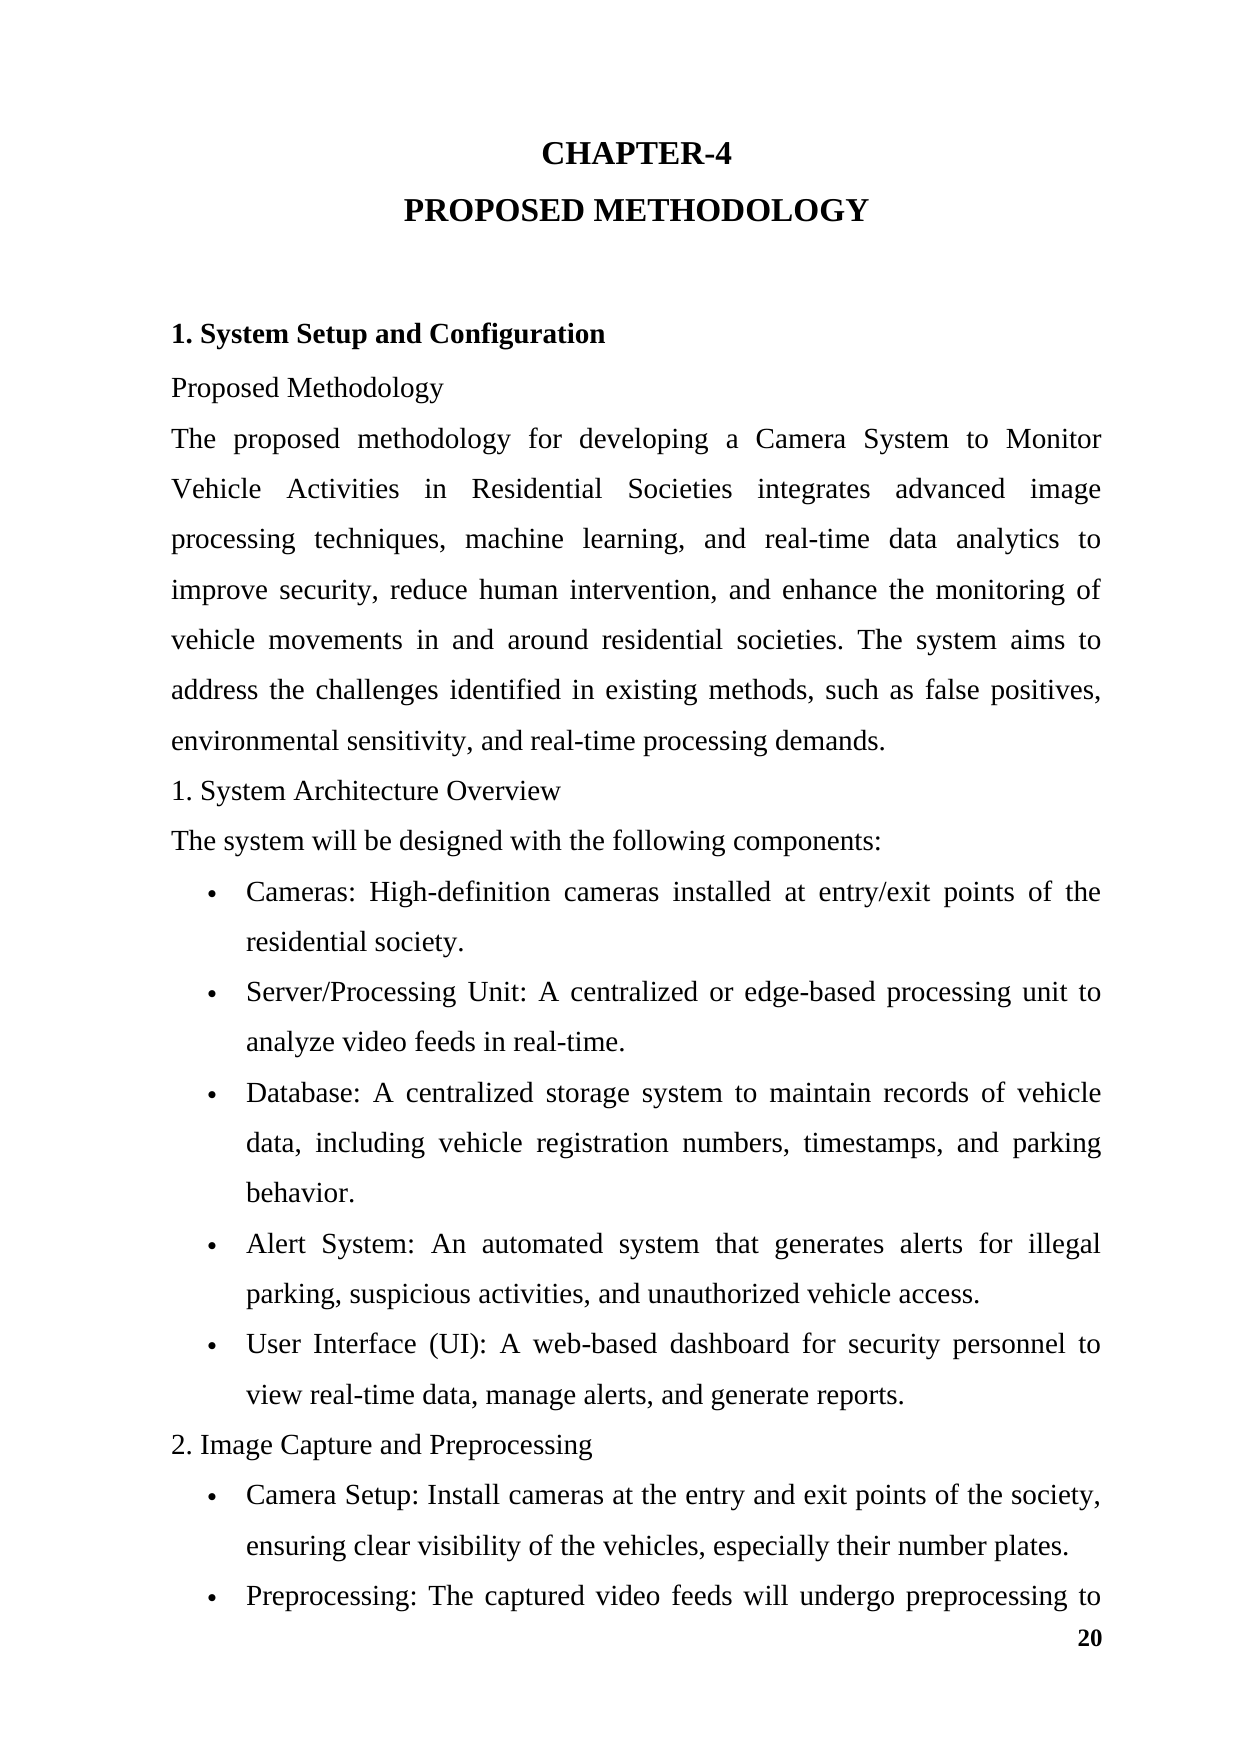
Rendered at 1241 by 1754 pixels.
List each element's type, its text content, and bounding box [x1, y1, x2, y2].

text 2. Image Capture and Preprocessing [171, 1427, 1102, 1461]
list Database: A centralized storage system to maintain records of vehicle data, including vehicle registration numbers, timestamps, and parking behavior. [208, 1075, 1102, 1209]
list Cameras: High-definition cameras installed at entry/exit points of the residential society. [208, 874, 1102, 957]
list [208, 1578, 1102, 1612]
list Server/Processing Unit: A centralized or edge-based processing unit to analyze video feeds in real-time. [208, 974, 1102, 1058]
list Camera Setup: Install cameras at the entry and exit points of the society, ensuring clear visibility of the vehicles, especially their number plates. [208, 1477, 1102, 1561]
subtitle 1. System Setup and Configuration [171, 316, 1102, 349]
text PROPOSED METHODOLOGY [171, 190, 1102, 229]
list Alert System: An automated system that generates alerts for illegal parking, suspicious activities, and unauthorized vehicle access. [208, 1226, 1102, 1310]
text Proposed Methodology [171, 371, 1102, 404]
list User Interface (UI): A web-based dashboard for security personnel to view real-time data, manage alerts, and generate reports. [208, 1326, 1102, 1410]
text 1. System Architecture Overview [171, 773, 1102, 807]
text The proposed methodology for developing a Camera System to Monitor Vehicle Activities in Residential Societies integrates advanced image processing techniques, machine learning, and real-time data analytics to improve security, reduce human intervention, and enhance the monitoring of vehicle movements in and around residential societies. The system aims to address the challenges identified in existing methods, such as false positives, environmental sensitivity, and real-time processing demands. [171, 421, 1102, 756]
text CHAPTER-4 [171, 133, 1102, 171]
text The system will be designed with the following components: [171, 823, 1102, 857]
